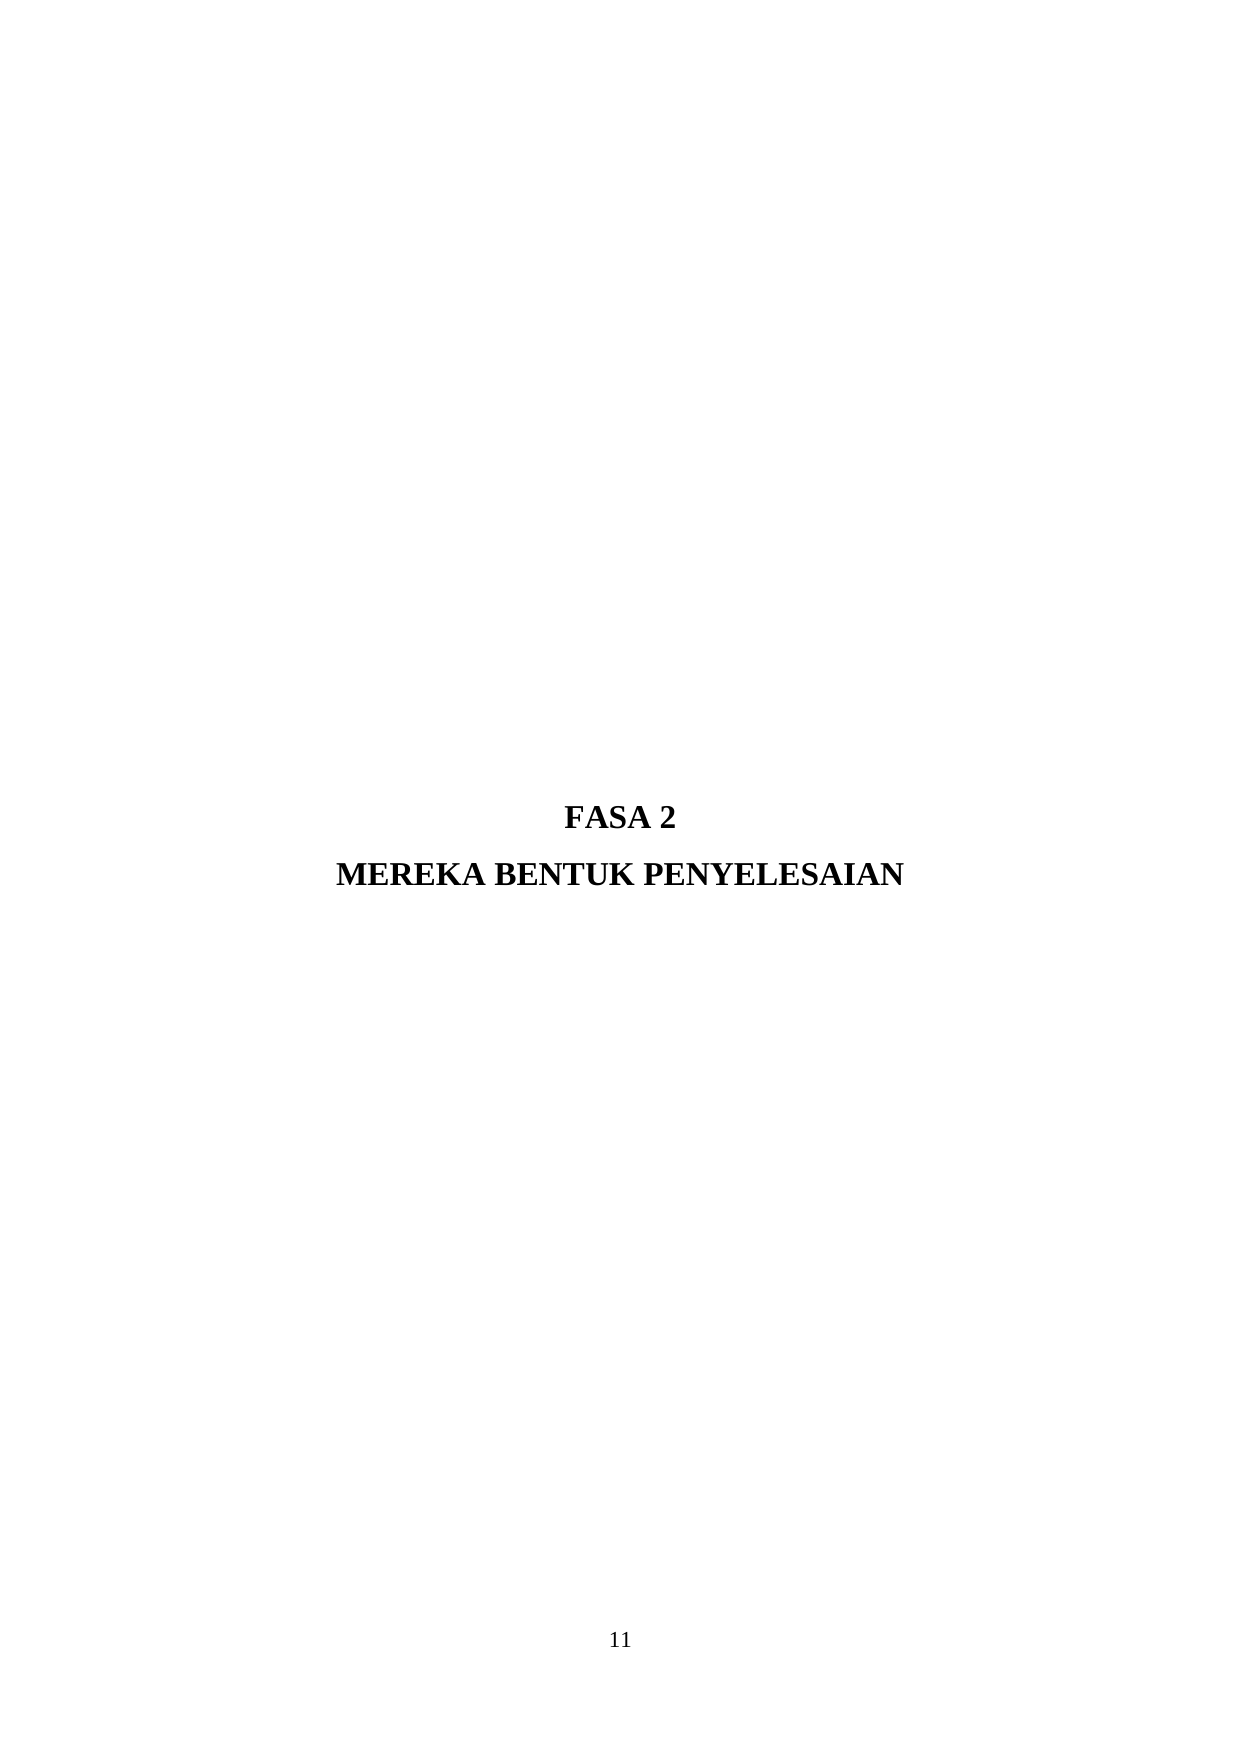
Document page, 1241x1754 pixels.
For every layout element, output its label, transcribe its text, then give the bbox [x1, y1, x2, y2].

text FASA 2 [150, 797, 1090, 835]
text MEREKA BENTUK PENYELESAIAN [150, 854, 1090, 893]
